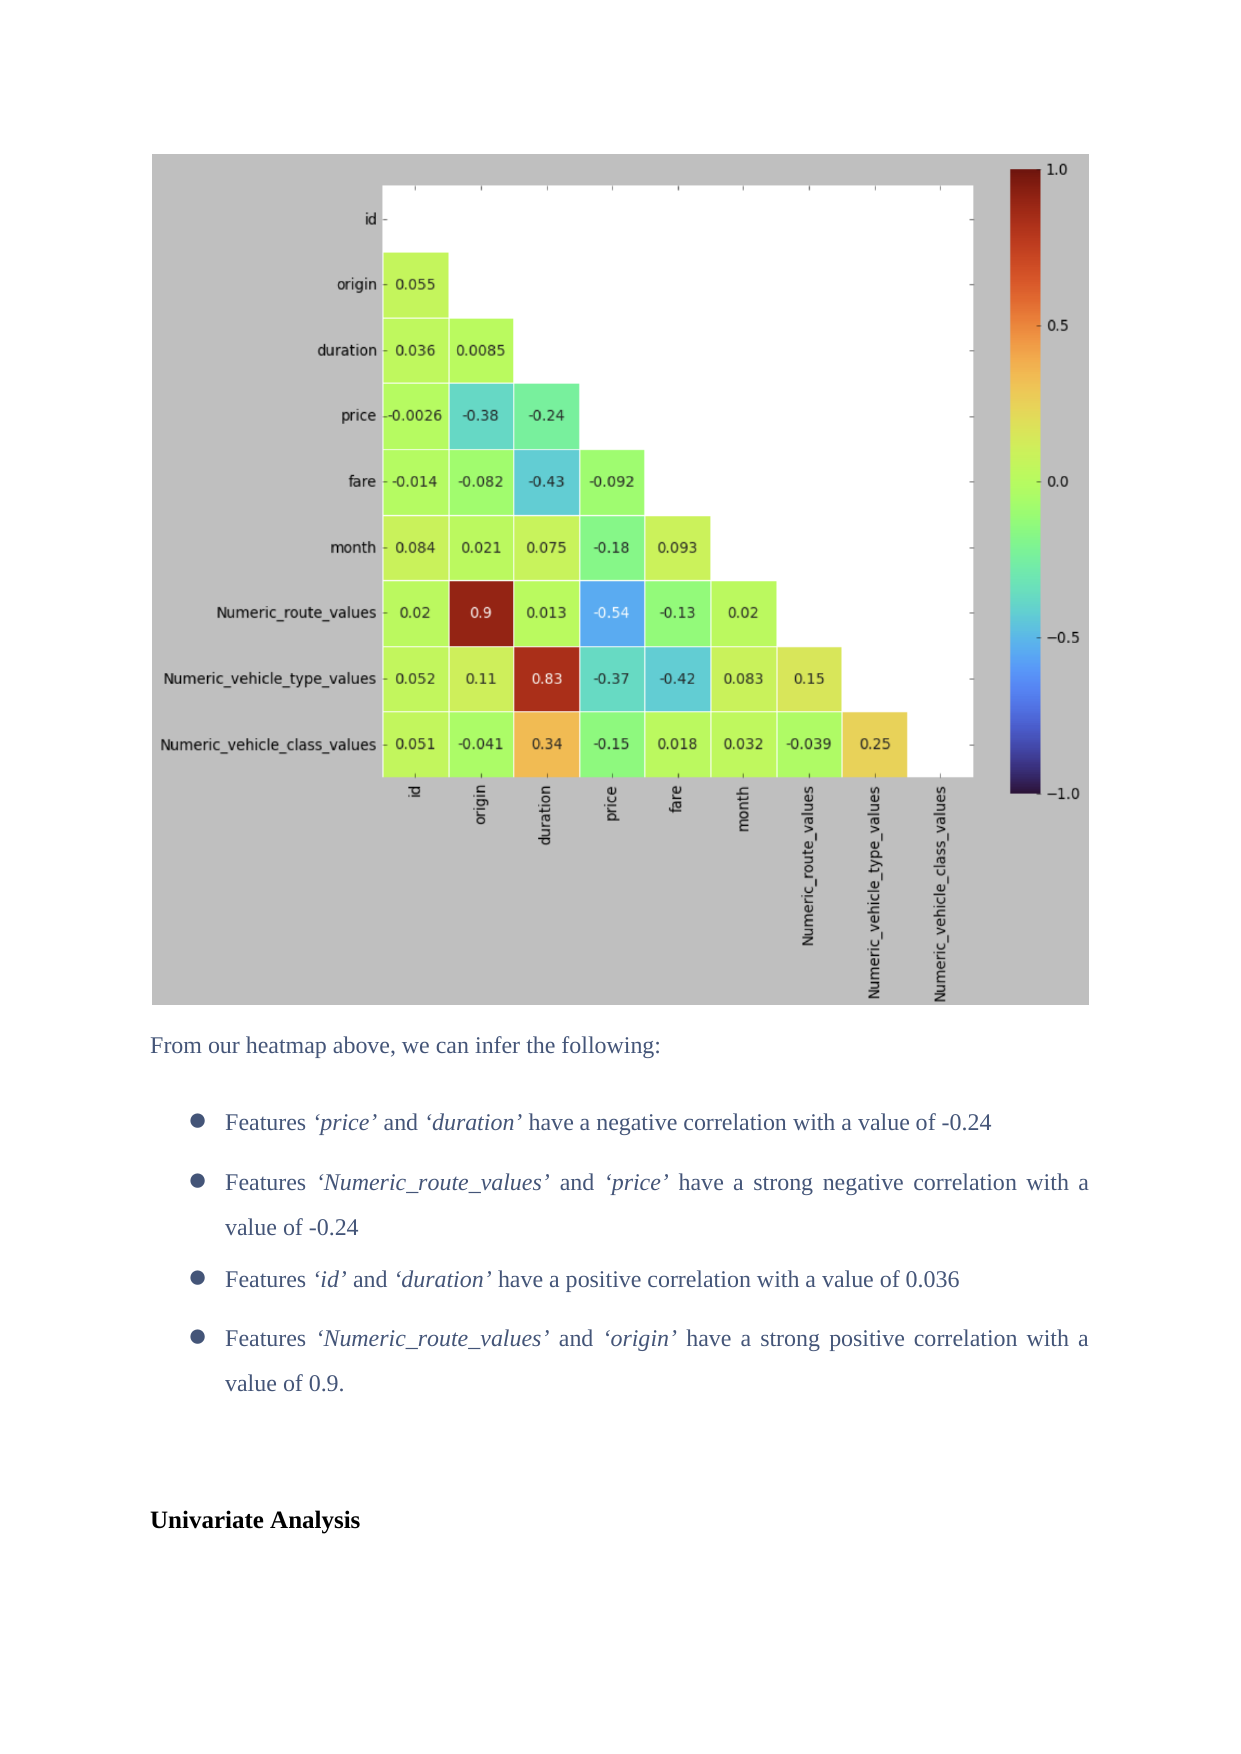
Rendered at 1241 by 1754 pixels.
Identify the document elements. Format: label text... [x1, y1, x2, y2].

list Features ‘Numeric_route_values’ and ‘price’ have a strong negative correlation with a value of -0.24 [187, 1159, 1090, 1240]
text Univariate Analysis [150, 1505, 1090, 1534]
list Features ‘id’ and ‘duration’ have a positive correlation with a value of 0.036 [187, 1256, 1090, 1294]
list Features ‘price’ and ‘duration’ have a negative correlation with a value of -0.24 [187, 1099, 1090, 1138]
text From our heatmap above, we can infer the following: [150, 1031, 1090, 1059]
list Features ‘Numeric_route_values’ and ‘origin’ have a strong positive correlation with a value of 0.9. [187, 1316, 1090, 1397]
picture [150, 150, 1091, 1005]
